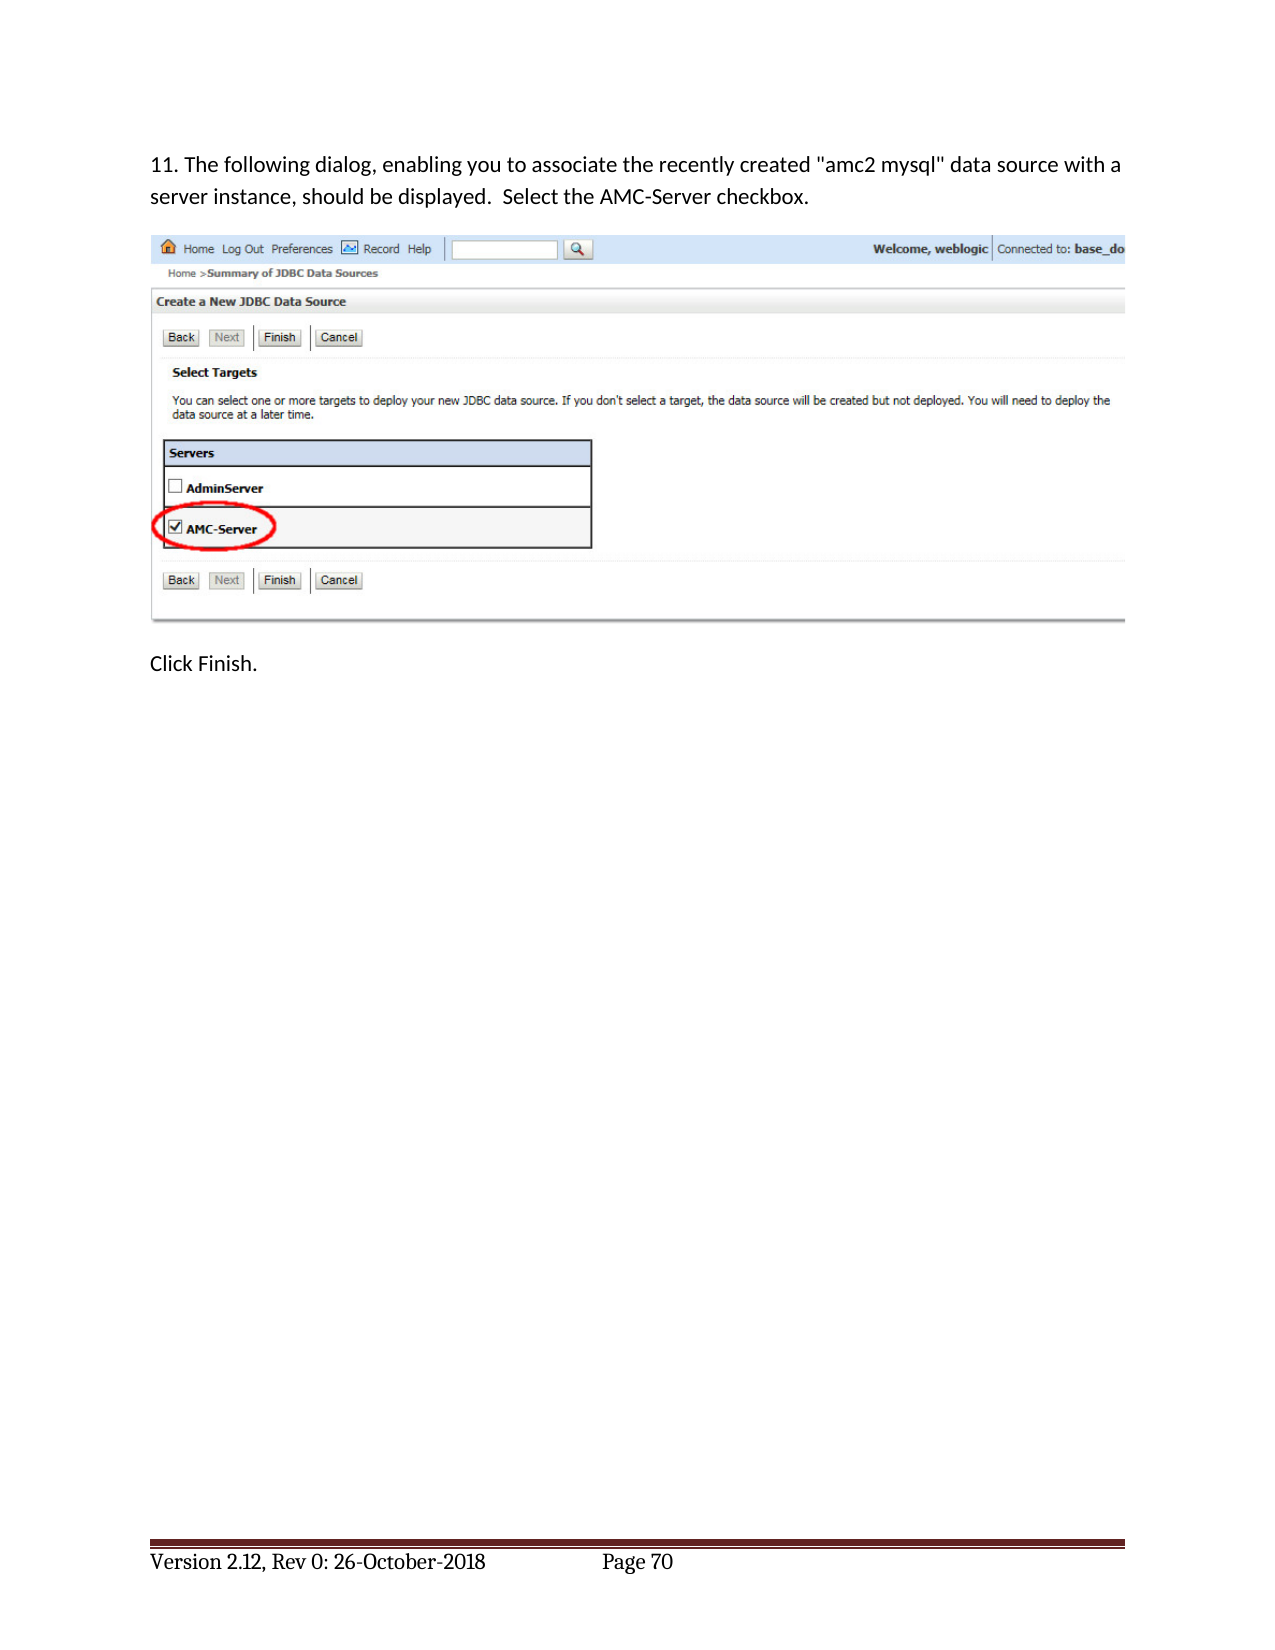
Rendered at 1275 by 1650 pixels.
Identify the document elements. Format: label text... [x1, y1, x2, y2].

text 11. The following dialog, enabling you to associate the recently created "amc2 mysql" data source with a server instance, should be displayed. Select the AMC-Server checkbox. [150, 150, 1125, 210]
text Click Finish. [150, 649, 1125, 678]
picture [150, 235, 1125, 625]
